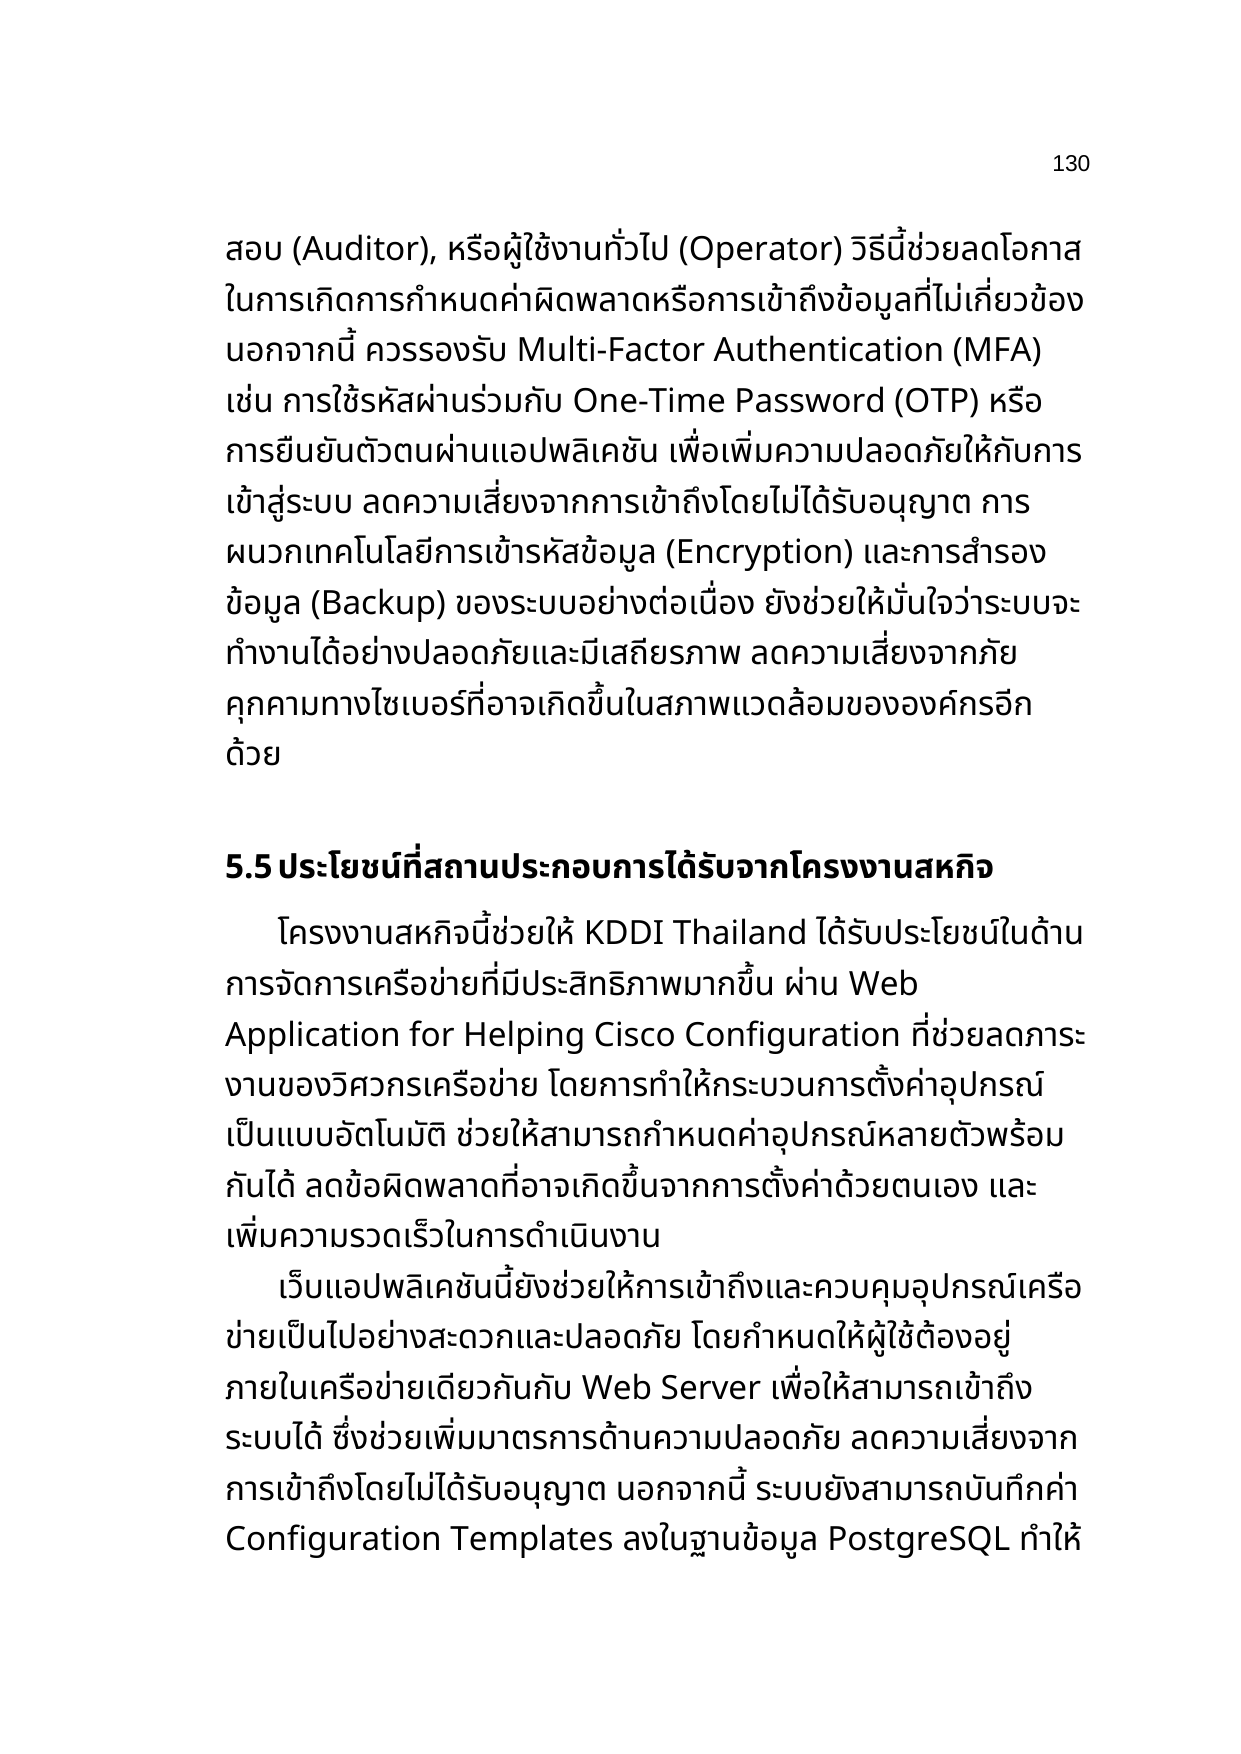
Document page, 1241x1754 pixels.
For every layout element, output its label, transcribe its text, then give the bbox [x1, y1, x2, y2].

text โครงงานสหกิจนี้ช่วยให้ KDDI Thailand ได้รับประโยชน์ในด้านการจัดการเครือข่ายที่มีประสิทธิภาพมากขึ้น ผ่าน Web Application for Helping Cisco Configuration ที่ช่วยลดภาระงานของวิศวกรเครือข่าย โดยการทำให้กระบวนการตั้งค่าอุปกรณ์เป็นแบบอัตโนมัติ ช่วยให้สามารถกำหนดค่าอุปกรณ์หลายตัวพร้อมกันได้ ลดข้อผิดพลาดที่อาจเกิดขึ้นจากการตั้งค่าด้วยตนเอง และเพิ่มความรวดเร็วในการดำเนินงาน [225, 909, 1090, 1263]
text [225, 225, 1090, 781]
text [225, 1263, 1090, 1566]
subtitle ประโยชน์ที่สถานประกอบการได้รับจากโครงงานสหกิจ [225, 843, 1090, 893]
